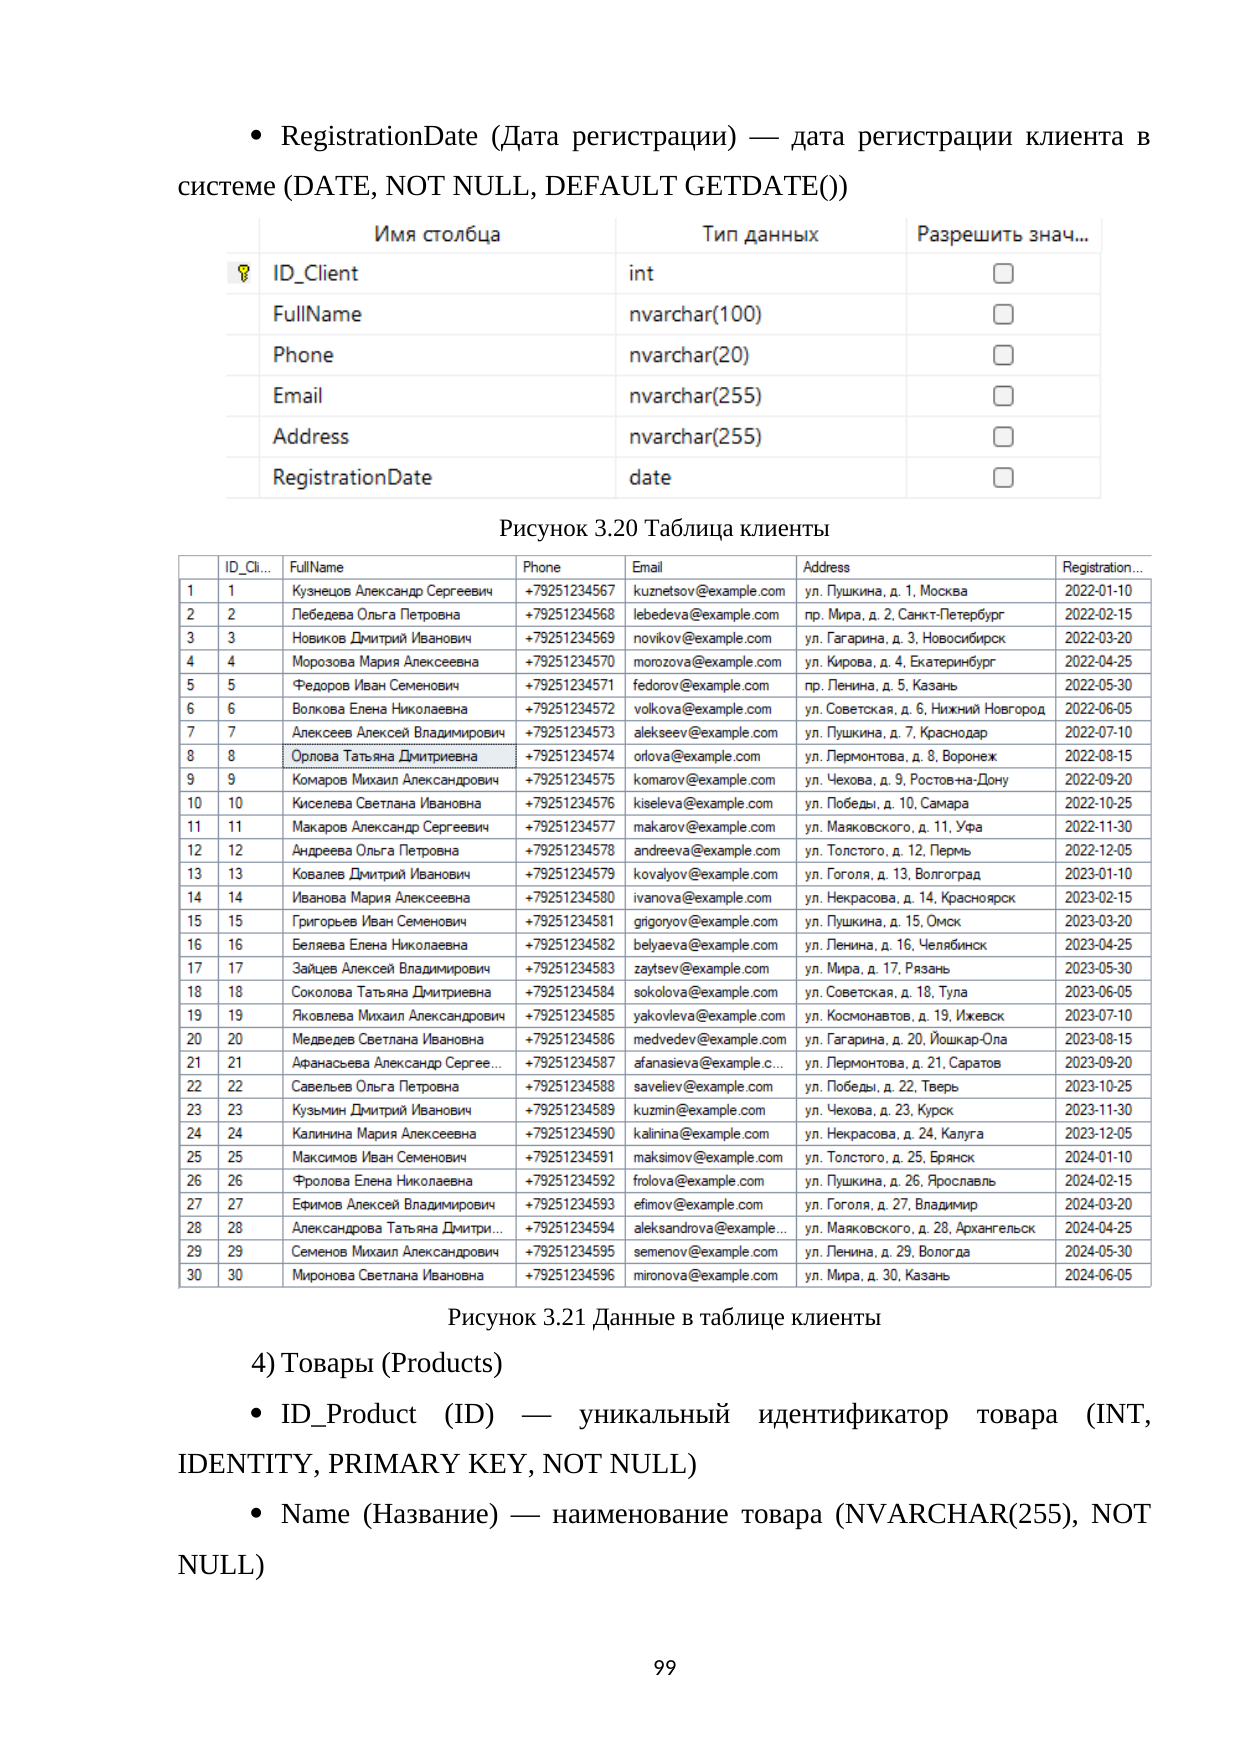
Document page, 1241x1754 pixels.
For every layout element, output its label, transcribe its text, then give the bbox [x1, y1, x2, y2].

list Товары (Products) [177, 1346, 1152, 1379]
text Рисунок 3.21 Данные в таблице клиенты [177, 1302, 1152, 1331]
picture [226, 218, 1103, 499]
list RegistrationDate (Дата регистрации) — дата регистрации клиента в системе (DATE, NOT NULL, DEFAULT GETDATE()) [177, 118, 1152, 202]
list Name (Название) — наименование товара (NVARCHAR(255), NOT NULL) [177, 1497, 1152, 1581]
list ID_Product (ID) — уникальный идентификатор товара (INT, IDENTITY, PRIMARY KEY, NOT NULL) [177, 1396, 1152, 1480]
picture [177, 555, 1152, 1289]
text Рисунок 3.20 Таблица клиенты [177, 513, 1152, 541]
